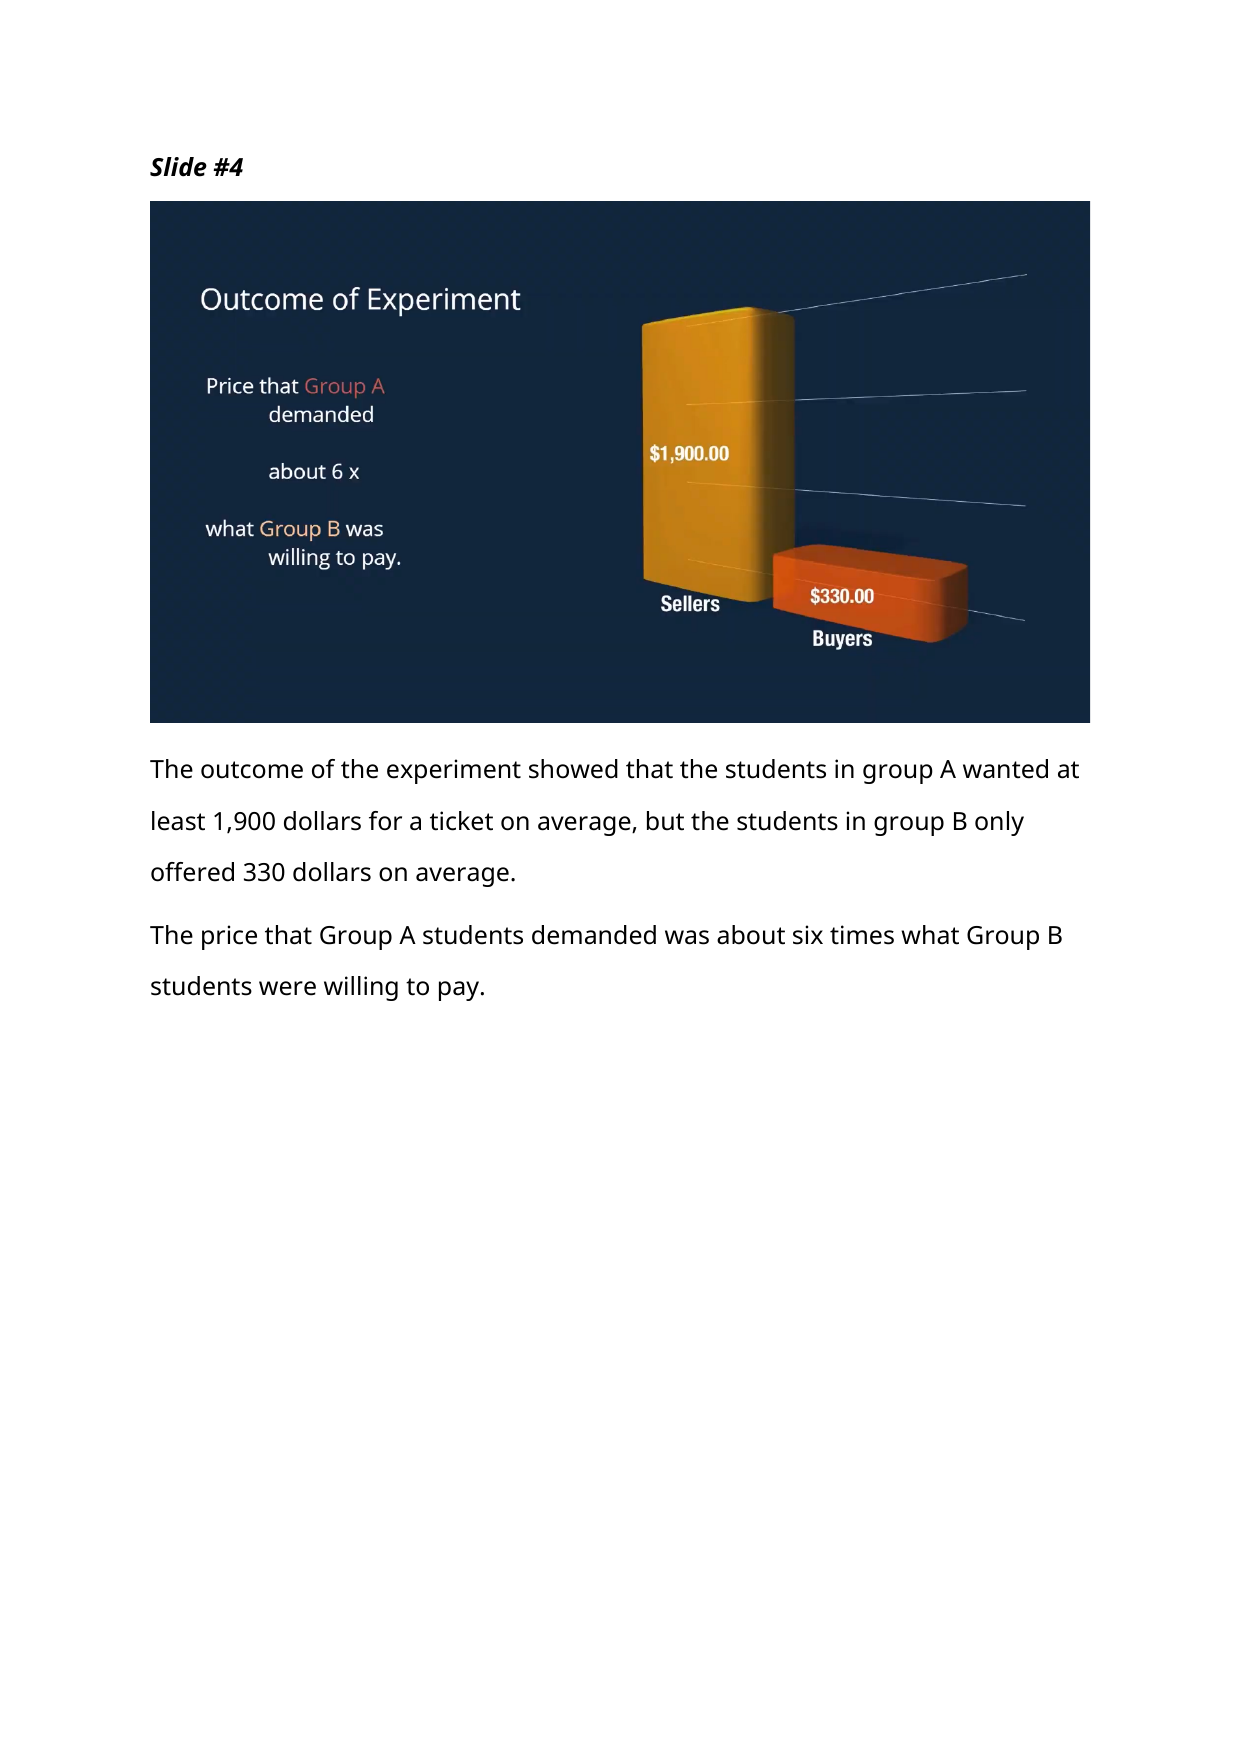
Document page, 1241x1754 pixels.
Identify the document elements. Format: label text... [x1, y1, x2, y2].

text The outcome of the experiment showed that the students in group A wanted at least 1,900 dollars for a ticket on average, but the students in group B only offered 330 dollars on average. [150, 752, 1090, 888]
subtitle Slide #4 [150, 150, 1090, 201]
text The price that Group A students demanded was about six times what Group B students were willing to pay. [150, 918, 1090, 1003]
picture [150, 201, 1091, 723]
